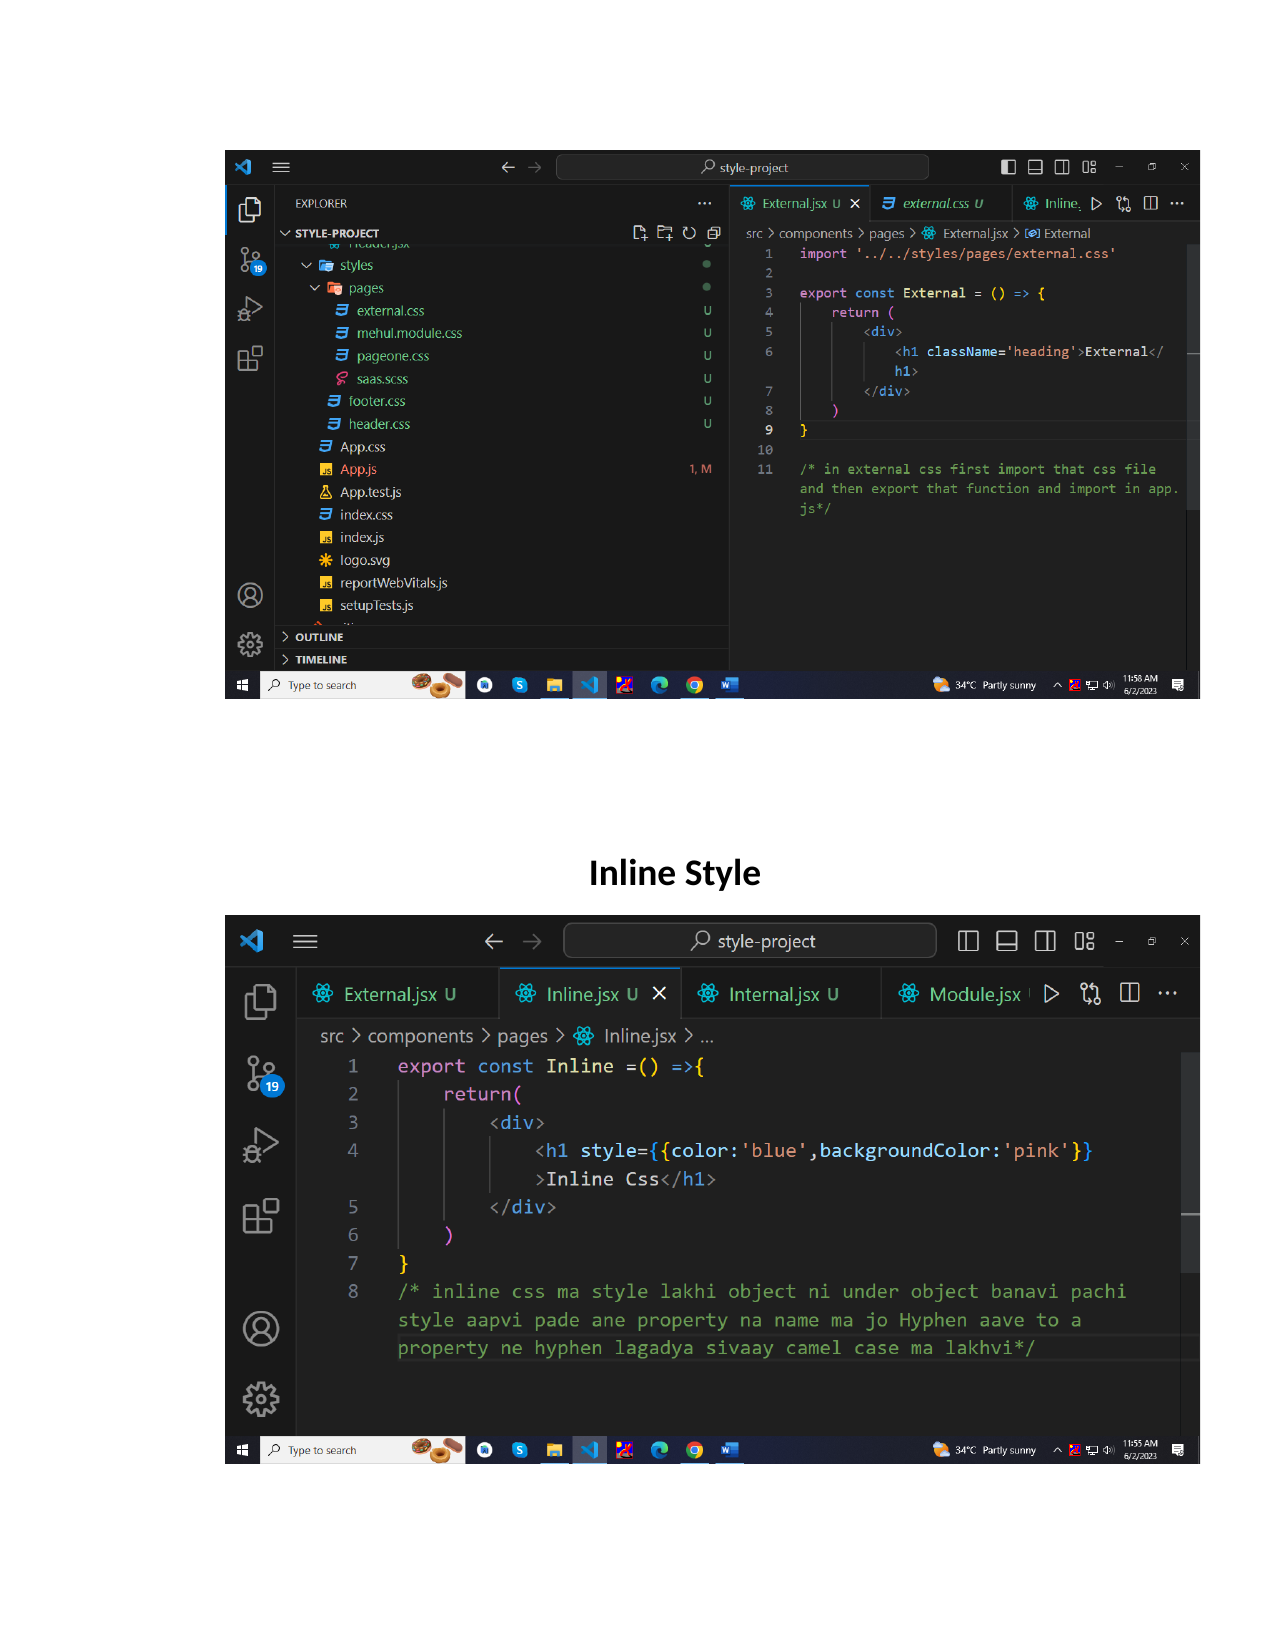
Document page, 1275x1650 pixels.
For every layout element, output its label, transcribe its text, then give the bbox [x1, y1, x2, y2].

picture [225, 915, 1200, 1464]
text Inline Style [225, 849, 1125, 895]
picture [225, 150, 1200, 699]
